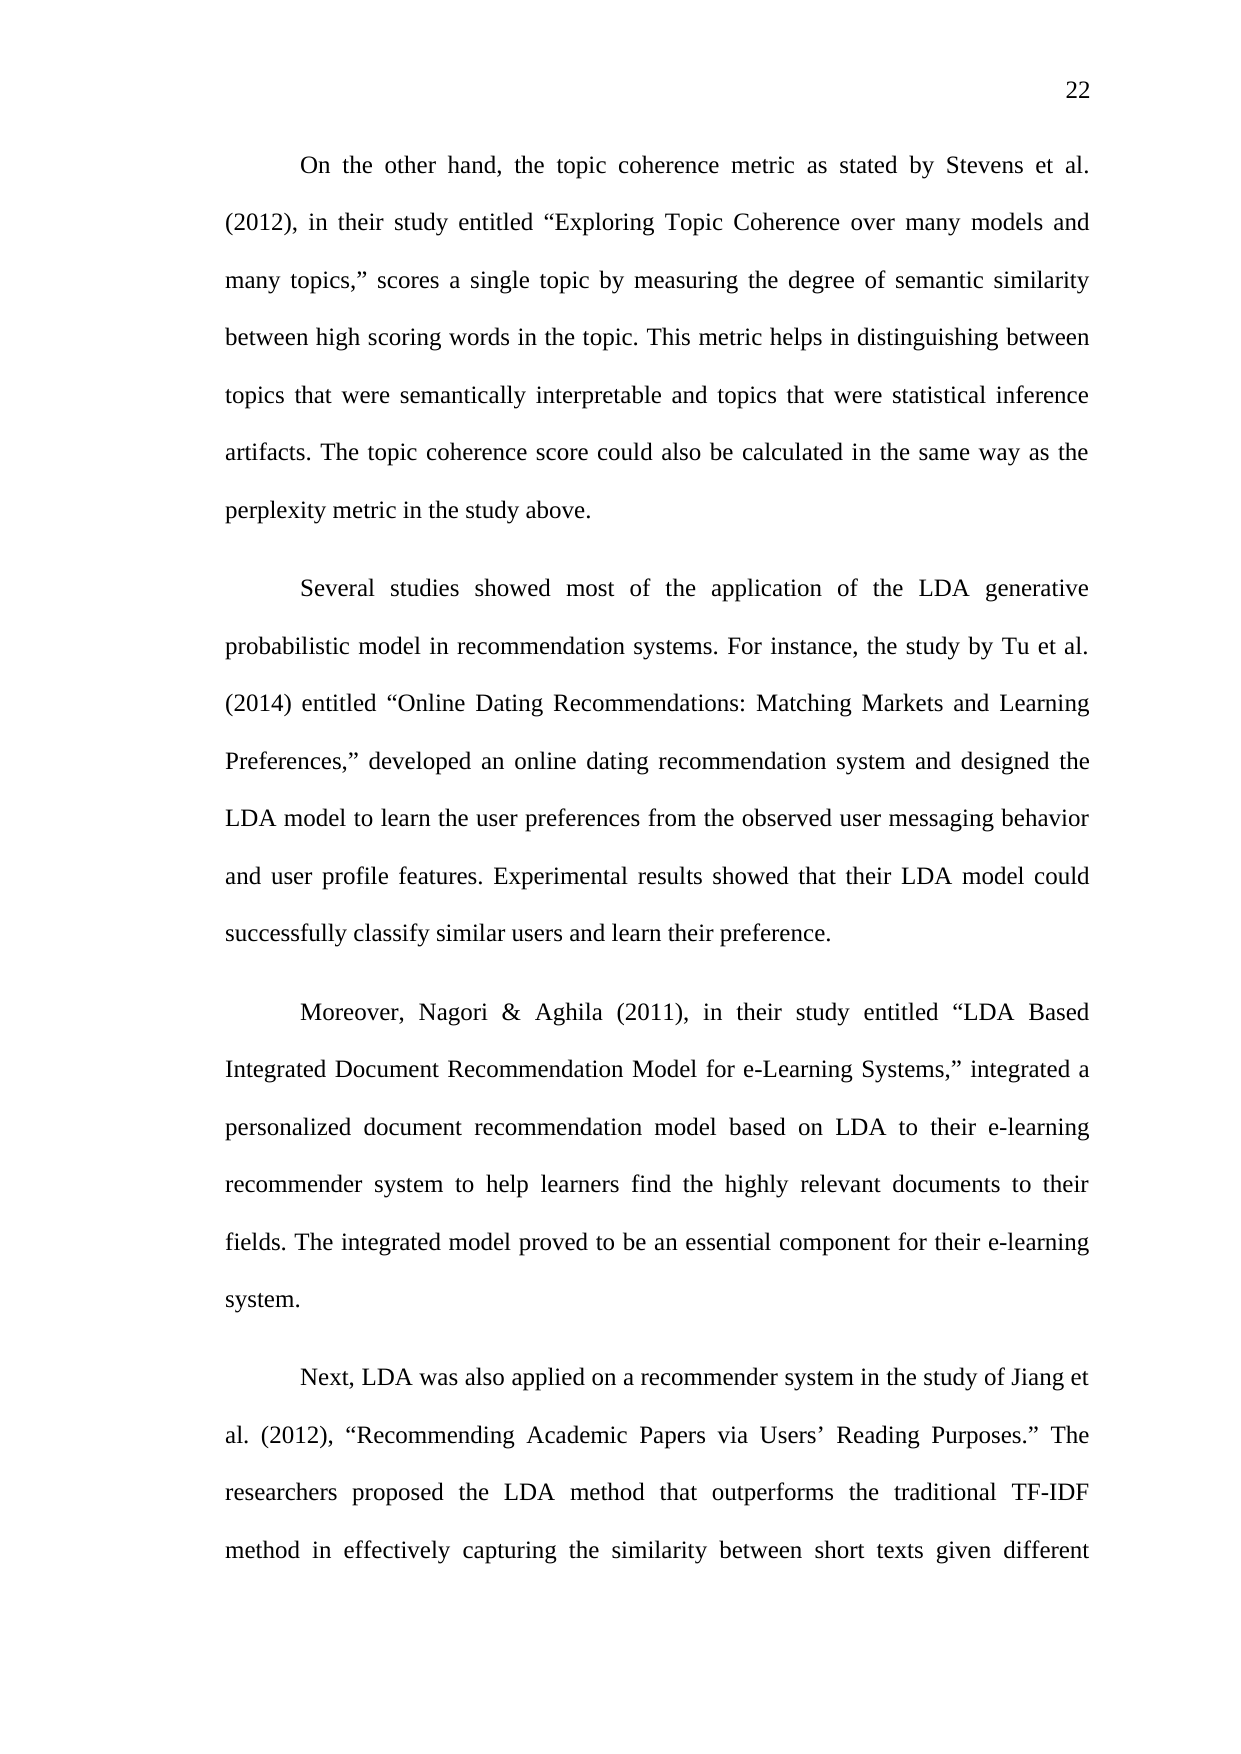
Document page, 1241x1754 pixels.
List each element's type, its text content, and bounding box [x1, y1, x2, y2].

text Several studies showed most of the application of the LDA generative probabilistic model in recommendation systems. For instance, the study by Tu et al. (2014) entitled “Online Dating Recommendations: Matching Markets and Learning Preferences,” developed an online dating recommendation system and designed the LDA model to learn the user preferences from the observed user messaging behavior and user profile features. Experimental results showed that their LDA model could successfully classify similar users and learn their preference. [225, 573, 1090, 947]
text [225, 1362, 1090, 1564]
text On the other hand, the topic coherence metric as stated by Stevens et al. (2012), in their study entitled “Exploring Topic Coherence over many models and many topics,” scores a single topic by measuring the degree of semantic similarity between high scoring words in the topic. This metric helps in distinguishing between topics that were semantically interpretable and topics that were statistical inference artifacts. The topic coherence score could also be calculated in the same way as the perplexity metric in the study above. [225, 150, 1090, 524]
text Moreover, Nagori & Aghila (2011), in their study entitled “LDA Based Integrated Document Recommendation Model for e-Learning Systems,” integrated a personalized document recommendation model based on LDA to their e-learning recommender system to help learners find the highly relevant documents to their fields. The integrated model proved to be an essential component for their e-learning system. [225, 997, 1090, 1313]
